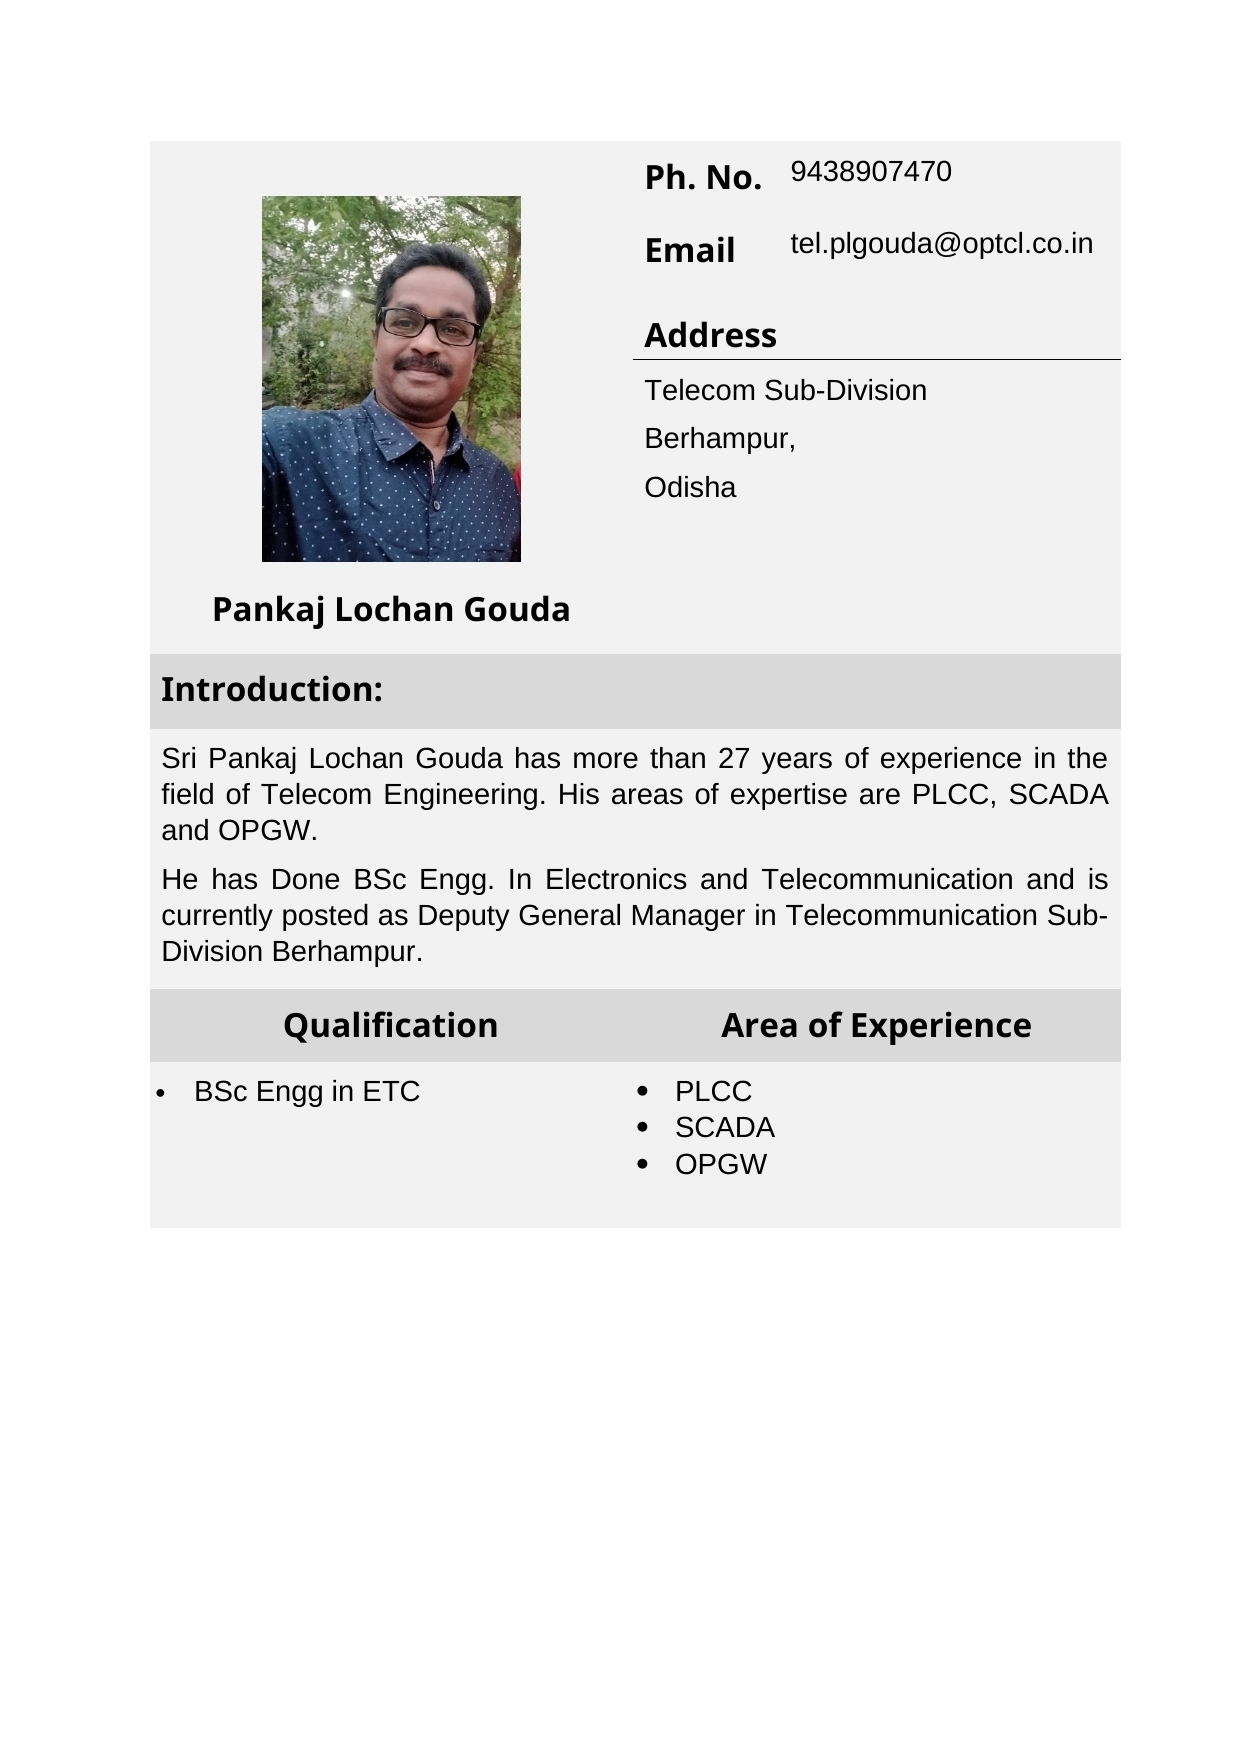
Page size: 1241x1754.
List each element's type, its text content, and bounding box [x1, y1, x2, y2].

table_cell Address [633, 286, 1121, 359]
table_header Ph. No. [633, 141, 779, 214]
table_header 9438907470 [779, 141, 1121, 214]
table_cell Sri Pankaj Lochan Gouda has more than 27 years of experience in the field of Telecom Engineering. His areas of expertise are PLCC, SCADA and OPGW. He has Done BSc Engg. In Electronics and Telecommunication and is currently posted as Deputy General Manager in Telecommunication Sub-Division Berhampur. [150, 729, 1121, 989]
table_cell Telecom Sub-Division Berhampur, Odisha [633, 360, 1121, 654]
picture [262, 196, 521, 562]
table_cell Introduction: [150, 654, 1121, 729]
table_cell PLCC SCADA OPGW [632, 1062, 1121, 1228]
table_cell Qualification [150, 989, 632, 1062]
table_cell Pankaj Lochan Gouda [150, 586, 633, 654]
table_cell Area of Experience [632, 989, 1121, 1062]
table_header [150, 141, 633, 586]
table_cell tel.plgouda@optcl.co.in [779, 214, 1121, 286]
table_cell BSc Engg in ETC [150, 1062, 632, 1228]
table_cell Email [633, 214, 779, 286]
